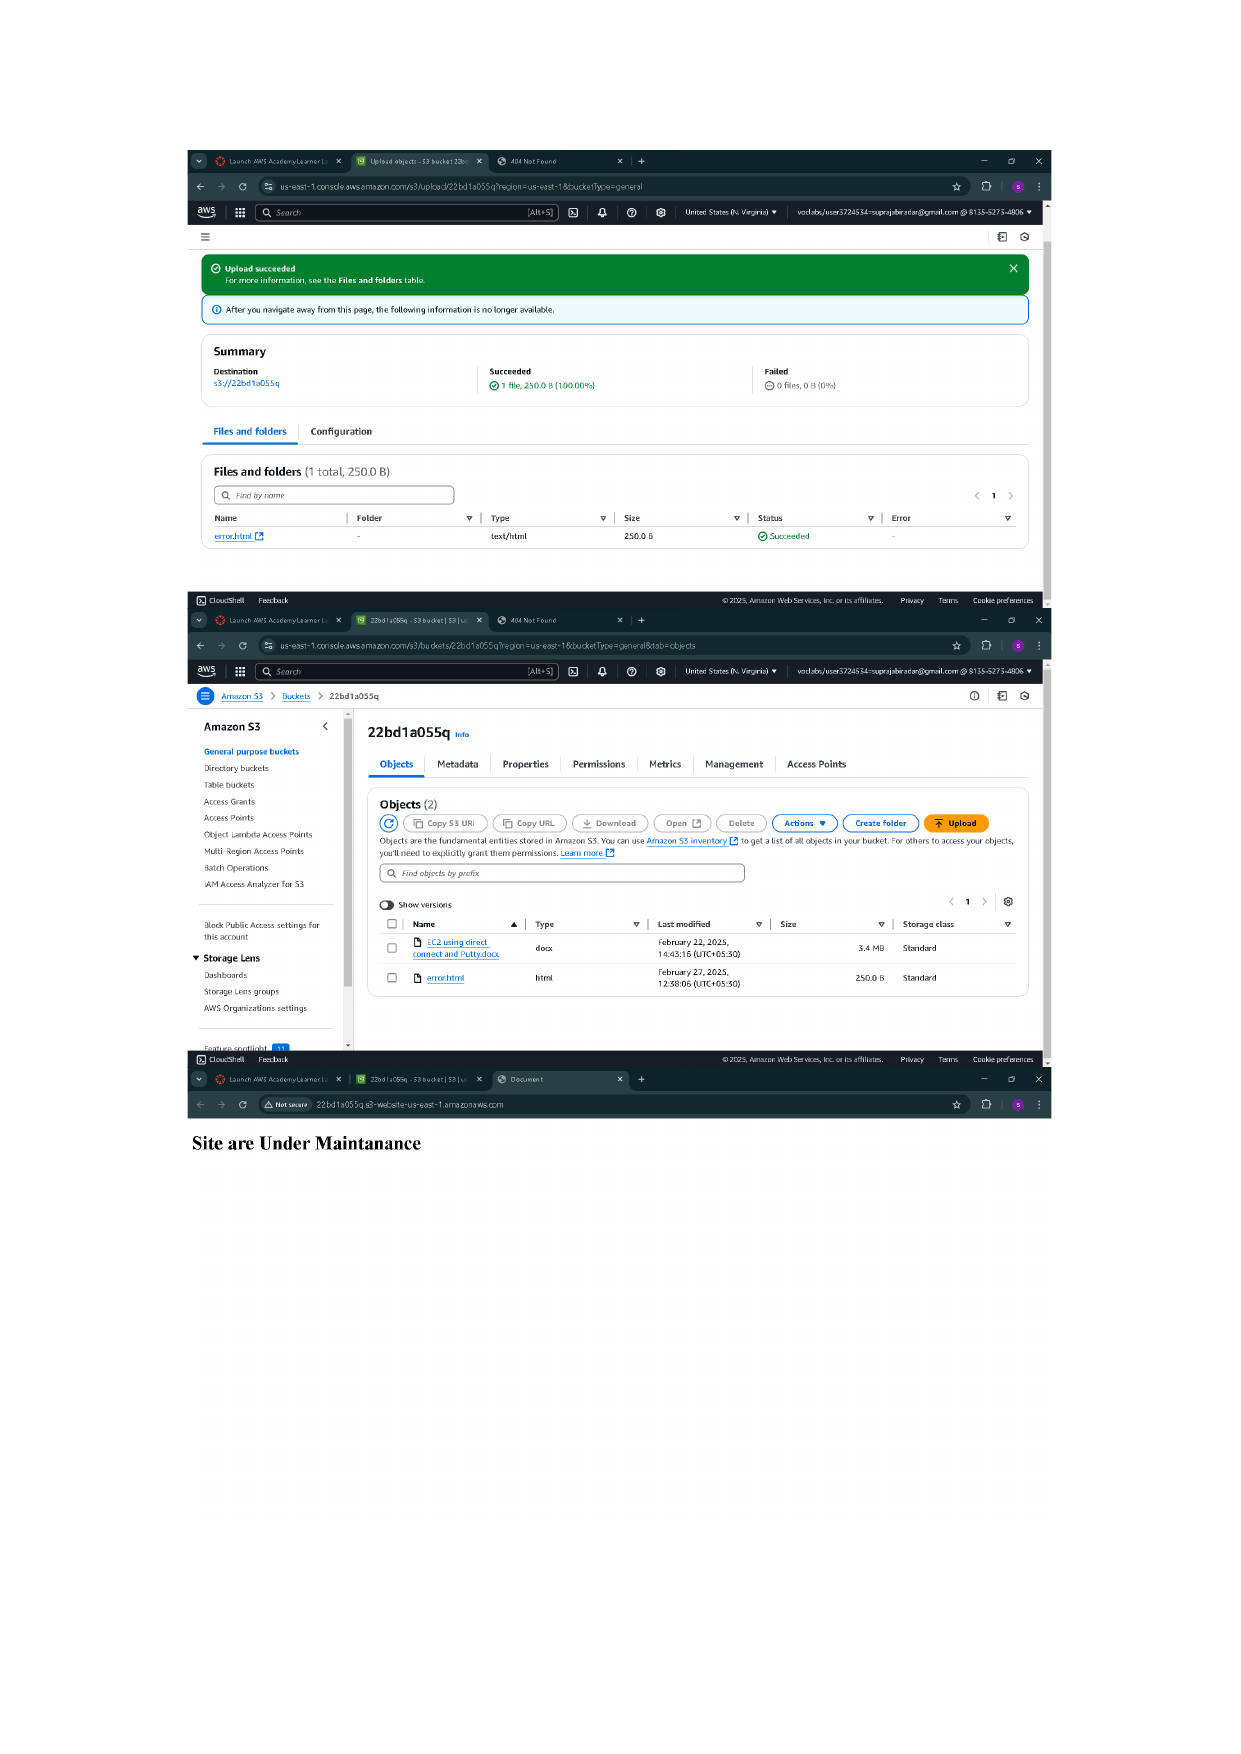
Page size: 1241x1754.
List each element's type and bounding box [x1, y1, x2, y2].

picture [187, 150, 1052, 1527]
